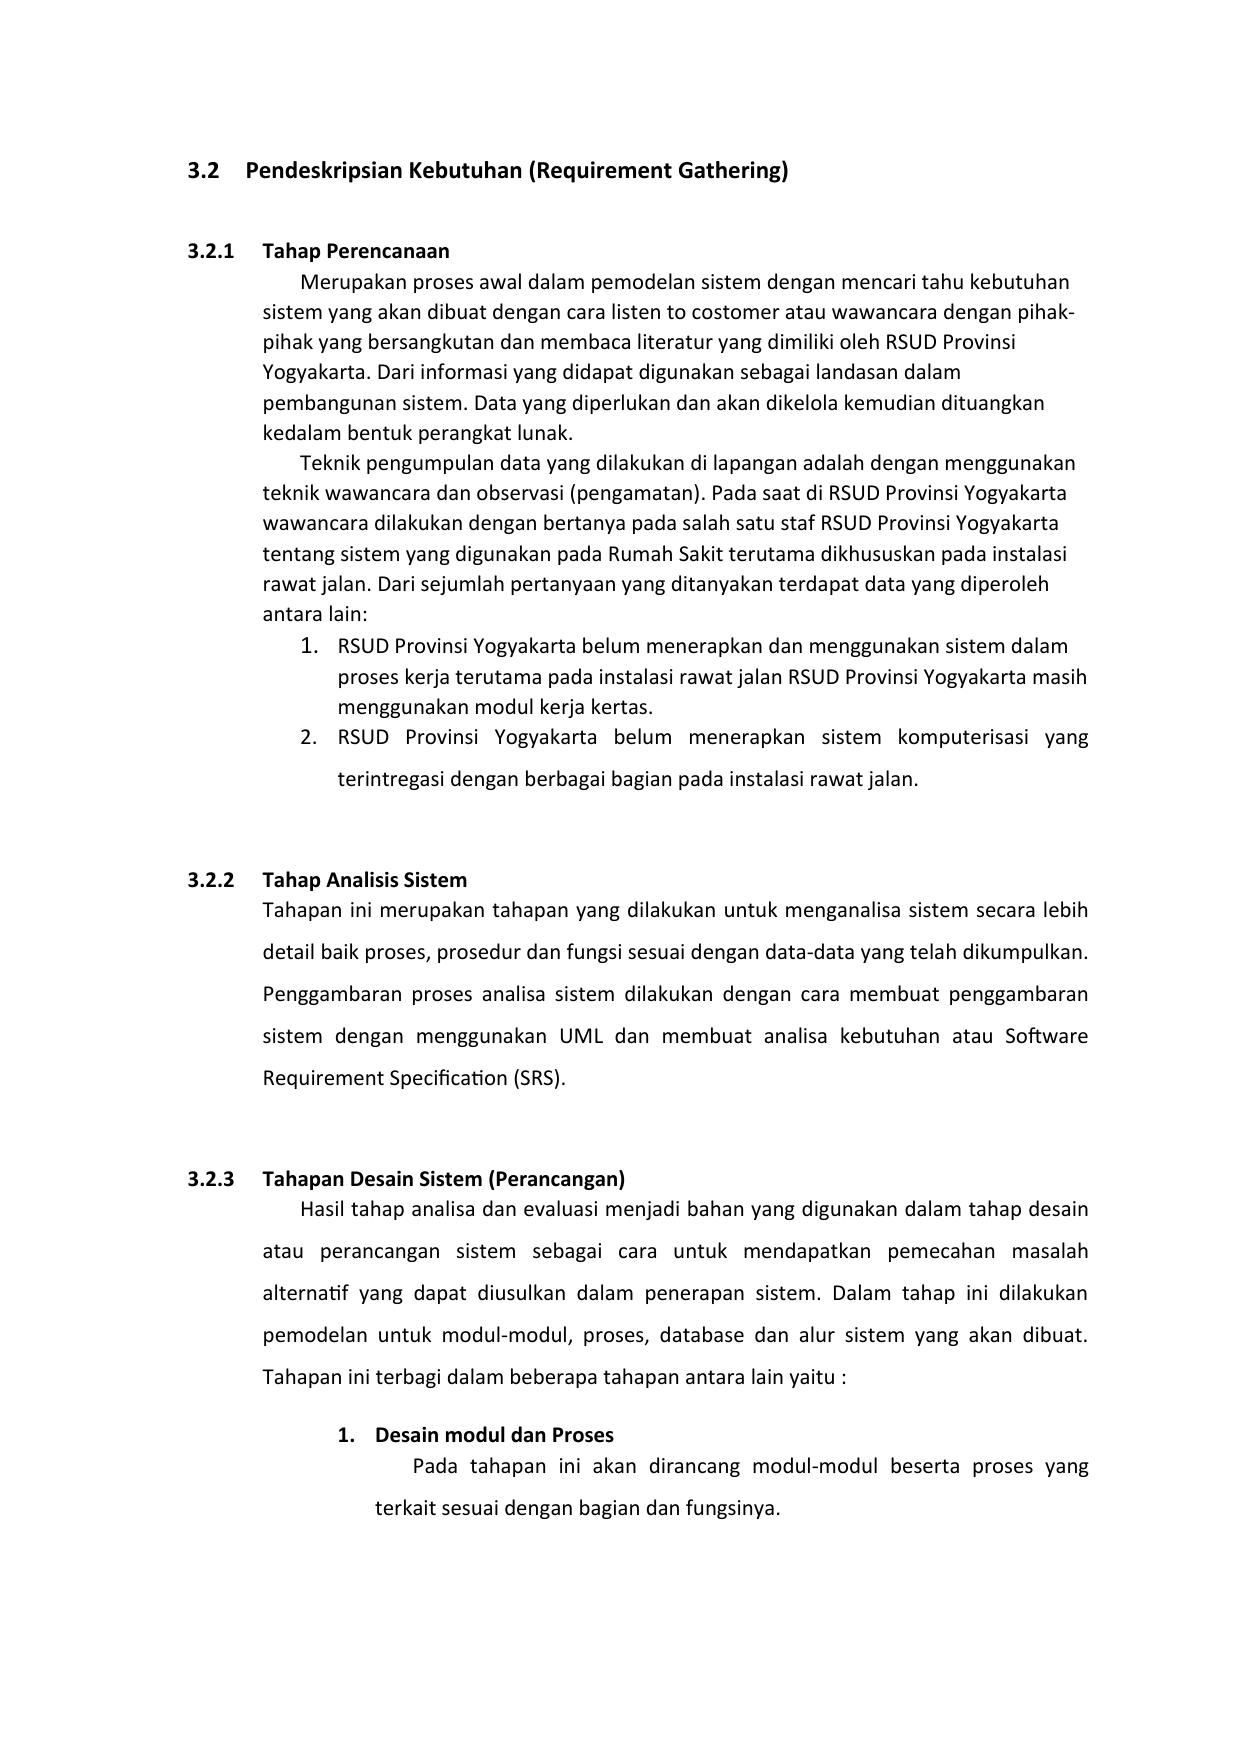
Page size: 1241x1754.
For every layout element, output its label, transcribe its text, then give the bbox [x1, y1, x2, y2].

subtitle Desain modul dan Proses [337, 1421, 1090, 1449]
list RSUD Provinsi Yogyakarta belum menerapkan sistem komputerisasi yang terintregasi dengan berbagai bagian pada instalasi rawat jalan. [300, 722, 1090, 792]
subtitle Tahap Perencanaan [187, 237, 1090, 265]
subtitle Tahapan Desain Sistem (Perancangan) [187, 1164, 1090, 1192]
subtitle Pendeskripsian Kebutuhan (Requirement Gathering) [187, 154, 1090, 185]
subtitle Tahap Analisis Sistem [187, 865, 1090, 893]
list Hasil tahap analisa dan evaluasi menjadi bahan yang digunakan dalam tahap desain atau perancangan sistem sebagai cara untuk mendapatkan pemecahan masalah alternatif yang dapat diusulkan dalam penerapan sistem. Dalam tahap ini dilakukan pemodelan untuk modul-modul, proses, database dan alur sistem yang akan dibuat. Tahapan ini terbagi dalam beberapa tahapan antara lain yaitu : [262, 1194, 1090, 1390]
list Teknik pengumpulan data yang dilakukan di lapangan adalah dengan menggunakan teknik wawancara dan observasi (pengamatan). Pada saat di RSUD Provinsi Yogyakarta wawancara dilakukan dengan bertanya pada salah satu staf RSUD Provinsi Yogyakarta tentang sistem yang digunakan pada Rumah Sakit terutama dikhususkan pada instalasi rawat jalan. Dari sejumlah pertanyaan yang ditanyakan terdapat data yang diperoleh antara lain: [262, 448, 1090, 627]
list Merupakan proses awal dalam pemodelan sistem dengan mencari tahu kebutuhan sistem yang akan dibuat dengan cara listen to costomer atau wawancara dengan pihak-pihak yang bersangkutan dan membaca literatur yang dimiliki oleh RSUD Provinsi Yogyakarta. Dari informasi yang didapat digunakan sebagai landasan dalam pembangunan sistem. Data yang diperlukan dan akan dikelola kemudian dituangkan kedalam bentuk perangkat lunak. [262, 267, 1090, 446]
list Tahapan ini merupakan tahapan yang dilakukan untuk menganalisa sistem secara lebih detail baik proses, prosedur dan fungsi sesuai dengan data-data yang telah dikumpulkan. Penggambaran proses analisa sistem dilakukan dengan cara membuat penggambaran sistem dengan menggunakan UML dan membuat analisa kebutuhan atau Software Requirement Specification (SRS). [262, 895, 1090, 1091]
list Pada tahapan ini akan dirancang modul-modul beserta proses yang terkait sesuai dengan bagian dan fungsinya. [375, 1451, 1090, 1521]
list RSUD Provinsi Yogyakarta belum menerapkan dan menggunakan sistem dalam proses kerja terutama pada instalasi rawat jalan RSUD Provinsi Yogyakarta masih menggunakan modul kerja kertas. [300, 629, 1090, 720]
